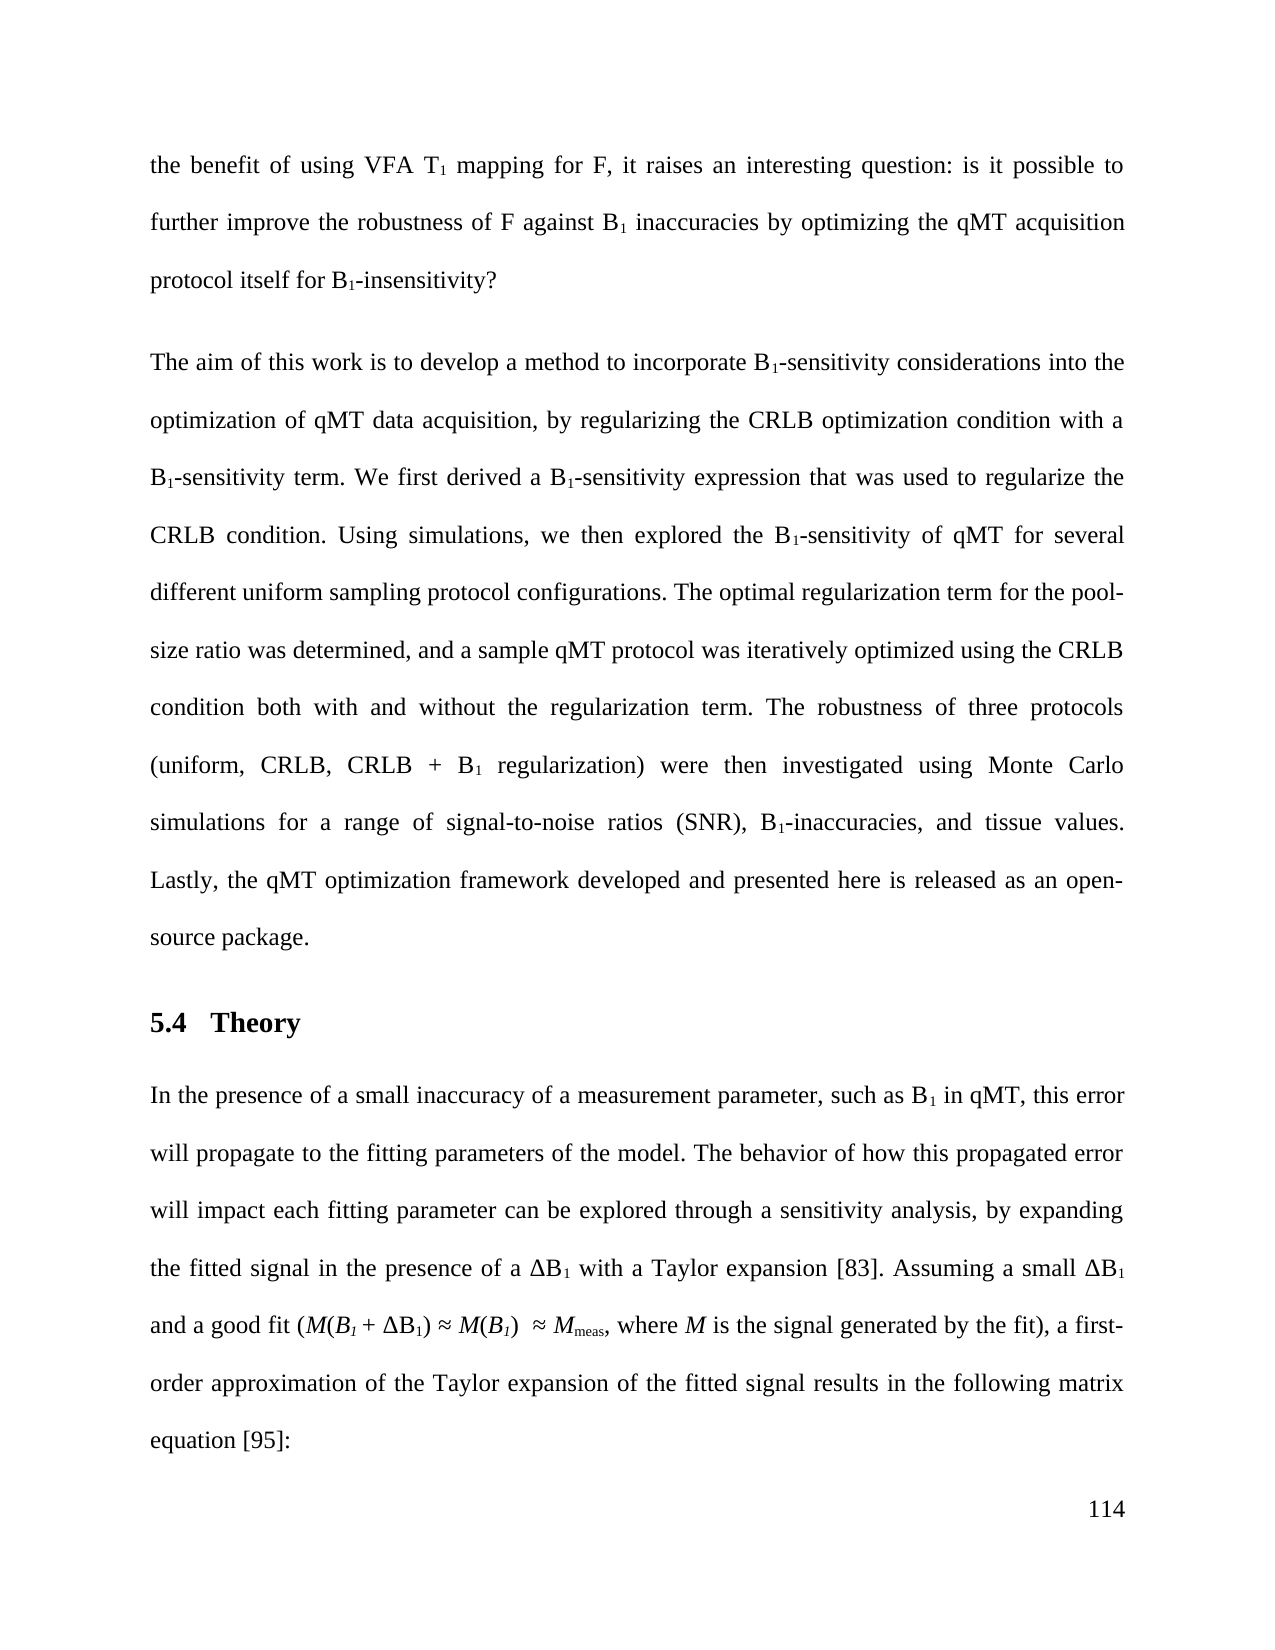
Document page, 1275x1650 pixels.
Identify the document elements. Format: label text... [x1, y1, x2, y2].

text In the presence of a small inaccuracy of a measurement parameter, such as B1 in qMT, this error will propagate to the fitting parameters of the model. The behavior of how this propagated error will impact each fitting parameter can be explored through a sensitivity analysis, by expanding the fitted signal in the presence of a ΔB1 with a Taylor expansion [83]. Assuming a small ΔB1 and a good fit (M(B1 + ΔB1) ≈ M(B1) ≈ Mmeas, where M is the signal generated by the fit), a first-order approximation of the Taylor expansion of the fitted signal results in the following matrix equation [95]: [150, 1080, 1125, 1454]
subtitle Theory [150, 1005, 1125, 1038]
text The aim of this work is to develop a method to incorporate B1-sensitivity considerations into the optimization of qMT data acquisition, by regularizing the CRLB optimization condition with a B1-sensitivity term. We first derived a B1-sensitivity expression that was used to regularize the CRLB condition. Using simulations, we then explored the B1-sensitivity of qMT for several different uniform sampling protocol configurations. The optimal regularization term for the pool-size ratio was determined, and a sample qMT protocol was iteratively optimized using the CRLB condition both with and without the regularization term. The robustness of three protocols (uniform, CRLB, CRLB + B1 regularization) were then investigated using Monte Carlo simulations for a range of signal-to-noise ratios (SNR), B1-inaccuracies, and tissue values. Lastly, the qMT optimization framework developed and presented here is released as an open-source package. [150, 347, 1125, 951]
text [150, 150, 1125, 294]
